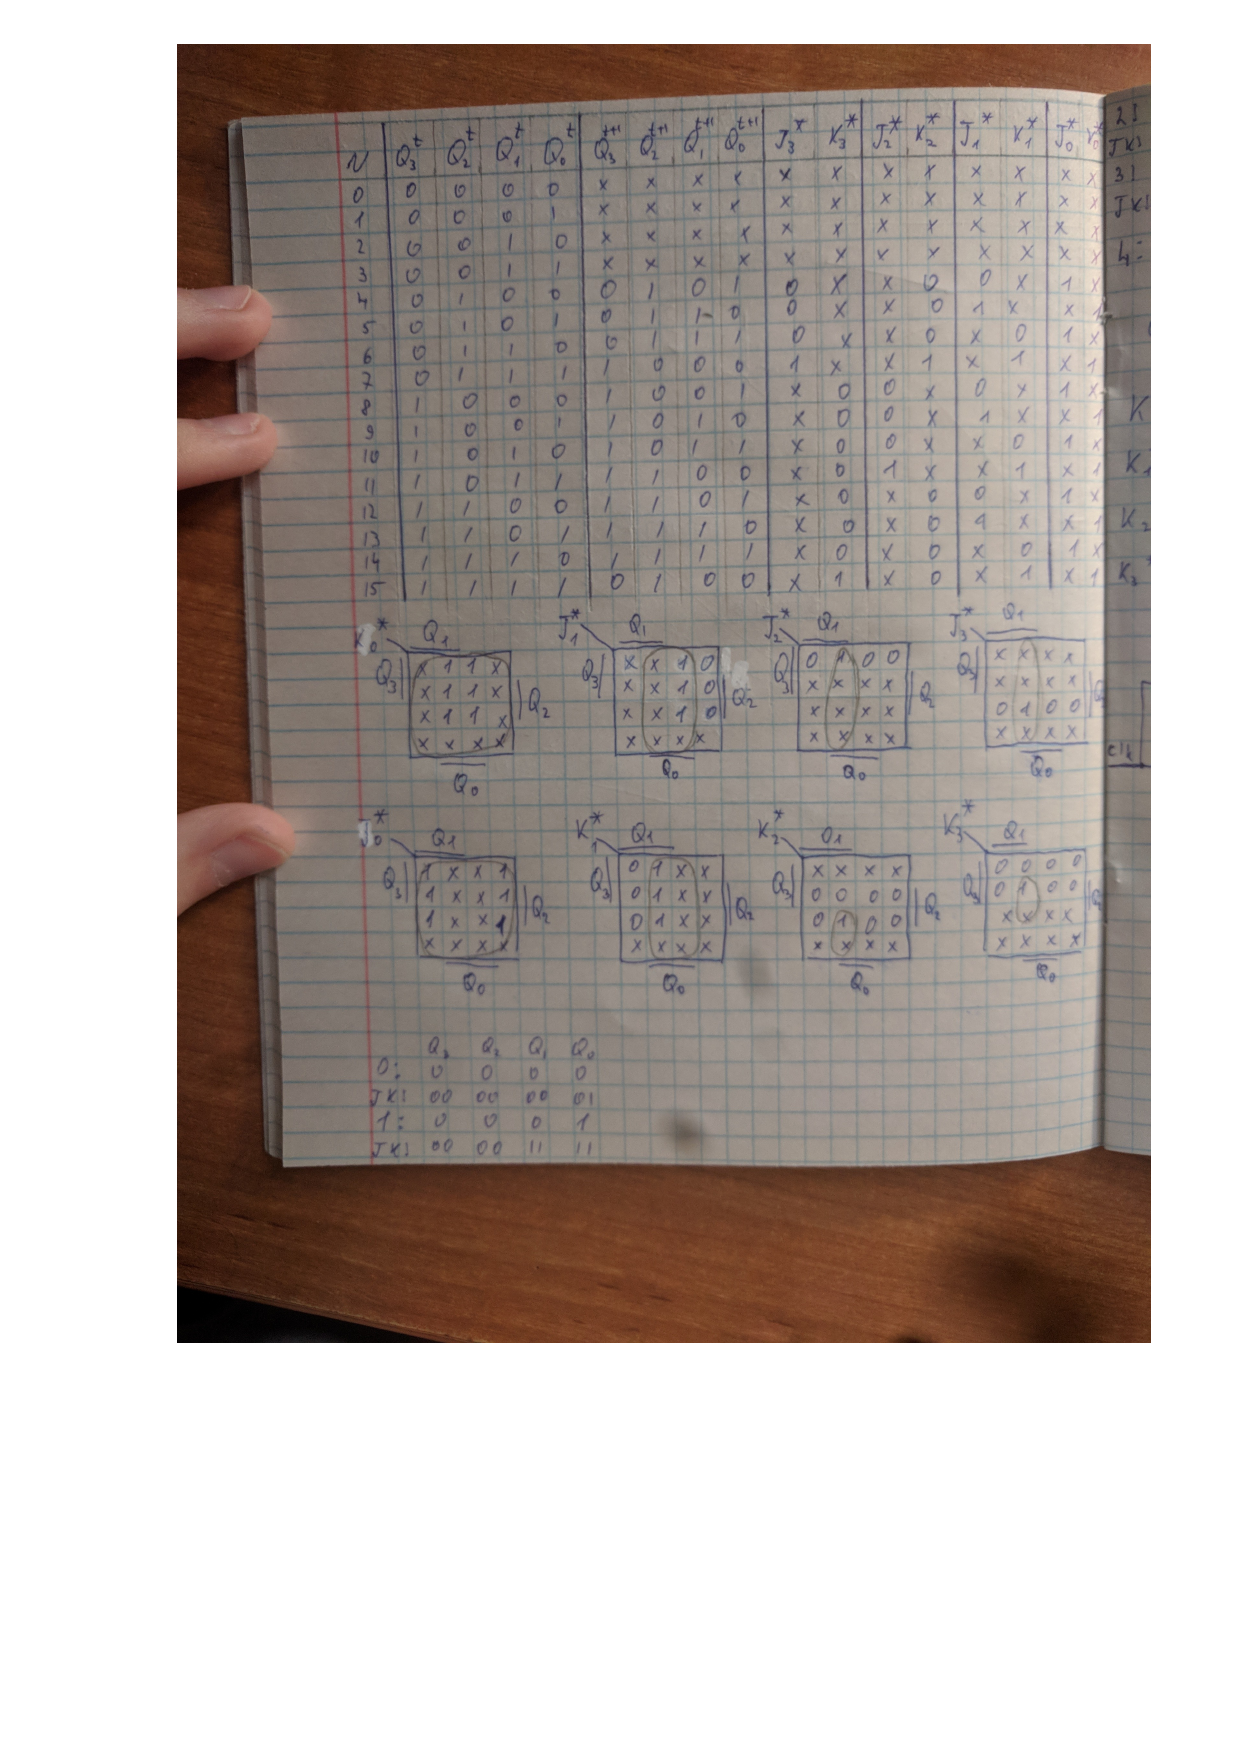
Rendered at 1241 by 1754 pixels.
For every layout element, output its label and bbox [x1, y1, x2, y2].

picture [177, 44, 1151, 1343]
